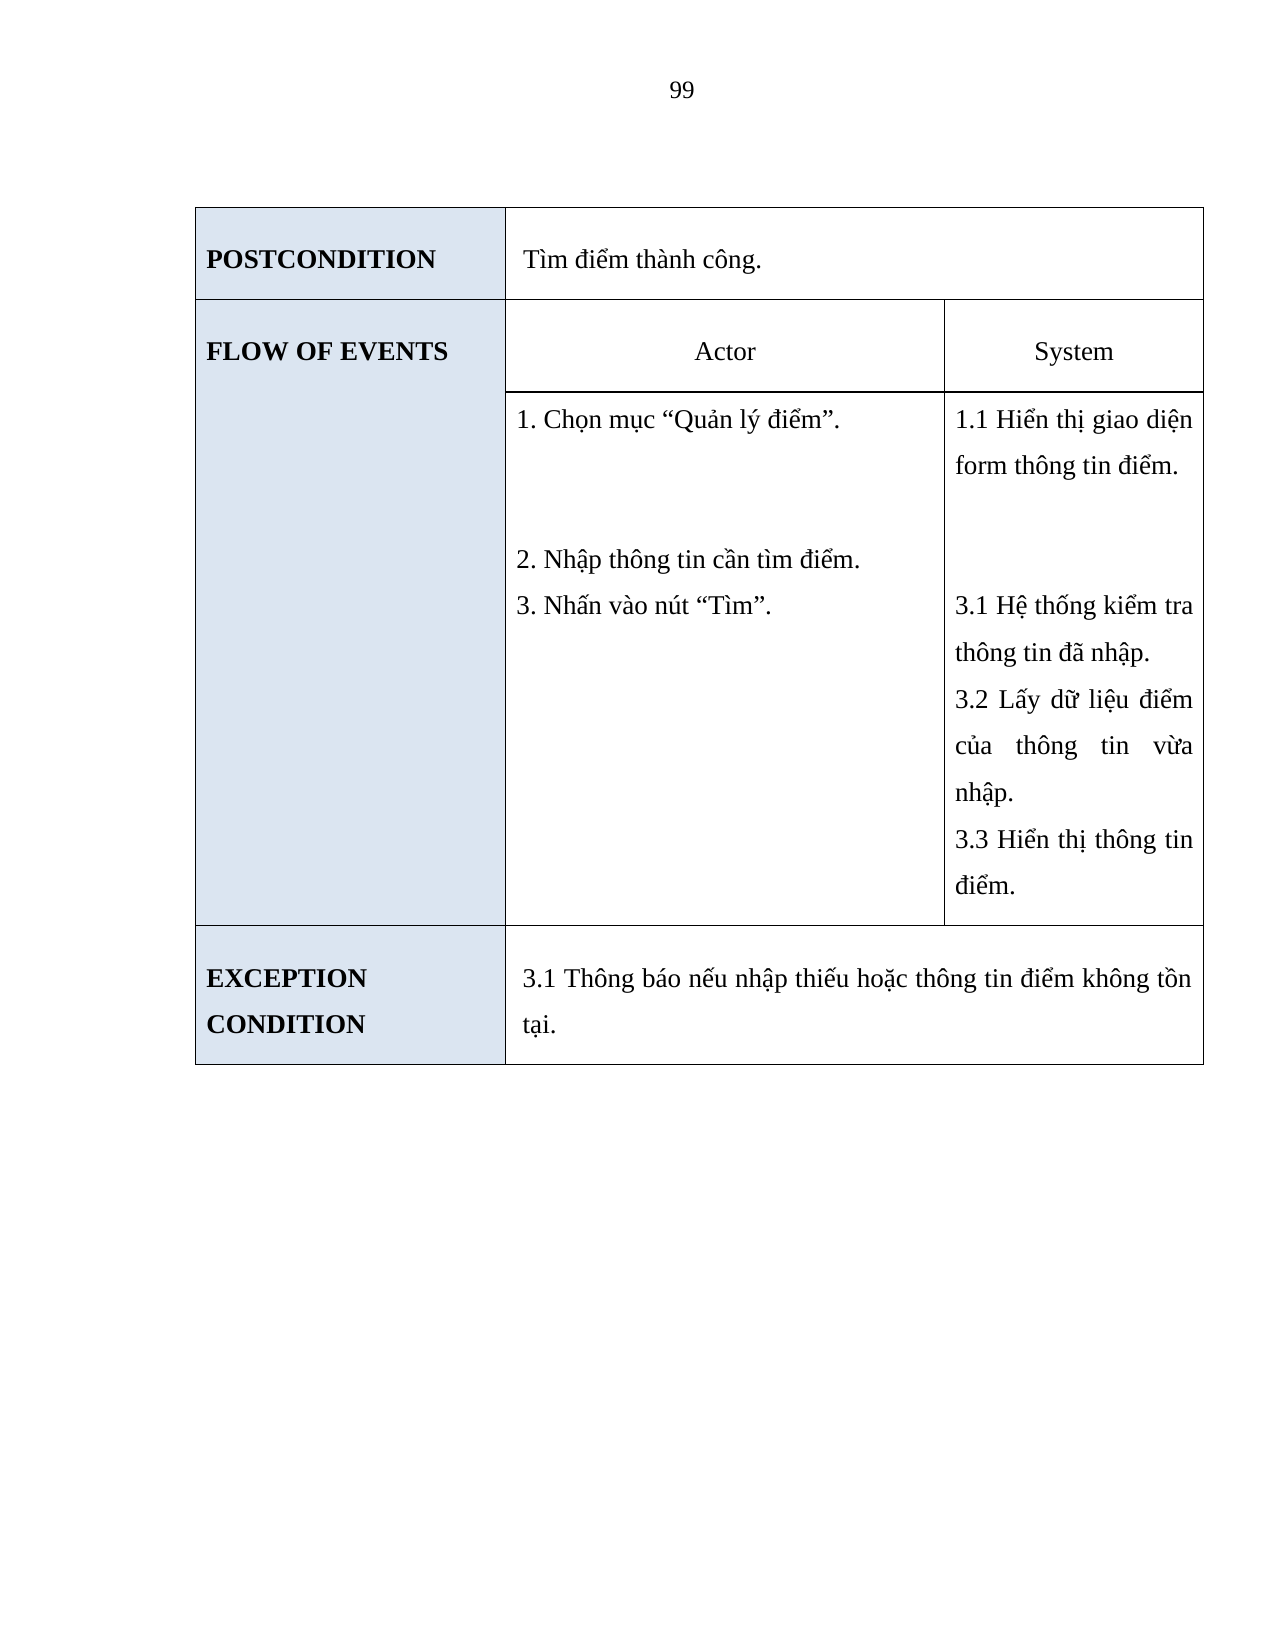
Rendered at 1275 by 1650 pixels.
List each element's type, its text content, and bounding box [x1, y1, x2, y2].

table_cell System [945, 300, 1203, 391]
table_cell EXCEPTION CONDITION [196, 926, 505, 1064]
table_cell 1. Chọn mục “Quản lý điểm”. 2. Nhập thông tin cần tìm điểm. 3. Nhấn vào nút “Tìm”. [506, 393, 944, 925]
table_cell POSTCONDITION [196, 208, 505, 299]
table_cell Tìm điểm thành công. [506, 208, 1203, 299]
table_cell 1.1 Hiển thị giao diện form thông tin điểm. 3.1 Hệ thống kiểm tra thông tin đã nhập. 3.2 Lấy dữ liệu điểm của thông tin vừa nhập. 3.3 Hiển thị thông tin điểm. [945, 393, 1203, 925]
table_cell FLOW OF EVENTS [196, 300, 505, 925]
table_cell 3.1 Thông báo nếu nhập thiếu hoặc thông tin điểm không tồn tại. [506, 926, 1203, 1064]
table_cell Actor [506, 300, 944, 391]
